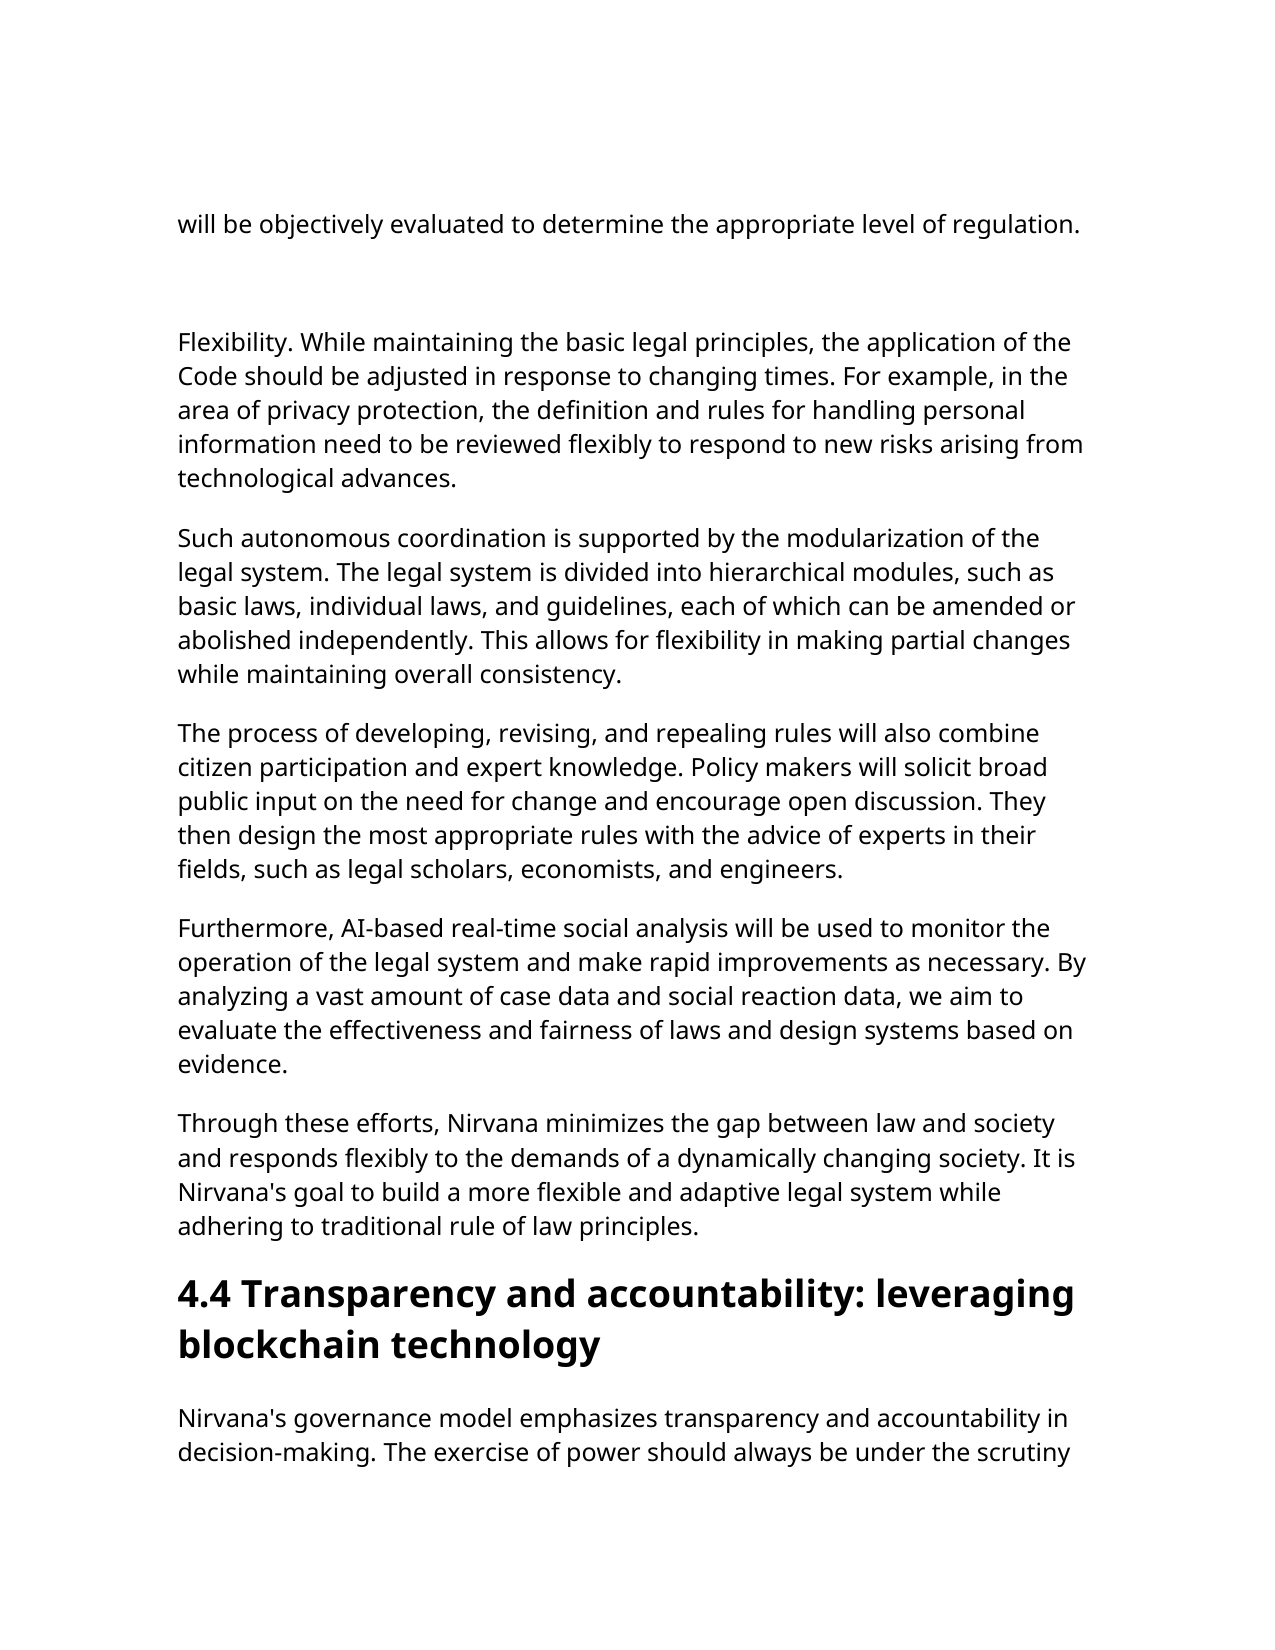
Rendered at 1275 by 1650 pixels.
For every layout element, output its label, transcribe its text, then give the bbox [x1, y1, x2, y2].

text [177, 1401, 1098, 1469]
text 4.4 Transparency and accountability: leveraging blockchain technology [177, 1267, 1098, 1369]
text Furthermore, AI-based real-time social analysis will be used to monitor the operation of the legal system and make rapid improvements as necessary. By analyzing a vast amount of case data and social reaction data, we aim to evaluate the effectiveness and fairness of laws and design systems based on evidence. [177, 911, 1098, 1081]
text Flexibility. While maintaining the basic legal principles, the application of the Code should be adjusted in response to changing times. For example, in the area of privacy protection, the definition and rules for handling personal information need to be reviewed flexibly to respond to new risks arising from technological advances. [177, 325, 1098, 495]
text The process of developing, revising, and repealing rules will also combine citizen participation and expert knowledge. Policy makers will solicit broad public input on the need for change and encourage open discussion. They then design the most appropriate rules with the advice of experts in their fields, such as legal scholars, economists, and engineers. [177, 716, 1098, 886]
text Through these efforts, Nirvana minimizes the gap between law and society and responds flexibly to the demands of a dynamically changing society. It is Nirvana's goal to build a more flexible and adaptive legal system while adhering to traditional rule of law principles. [177, 1106, 1098, 1242]
text Such autonomous coordination is supported by the modularization of the legal system. The legal system is divided into hierarchical modules, such as basic laws, individual laws, and guidelines, each of which can be amended or abolished independently. This allows for flexibility in making partial changes while maintaining overall consistency. [177, 520, 1098, 691]
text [177, 207, 1098, 241]
